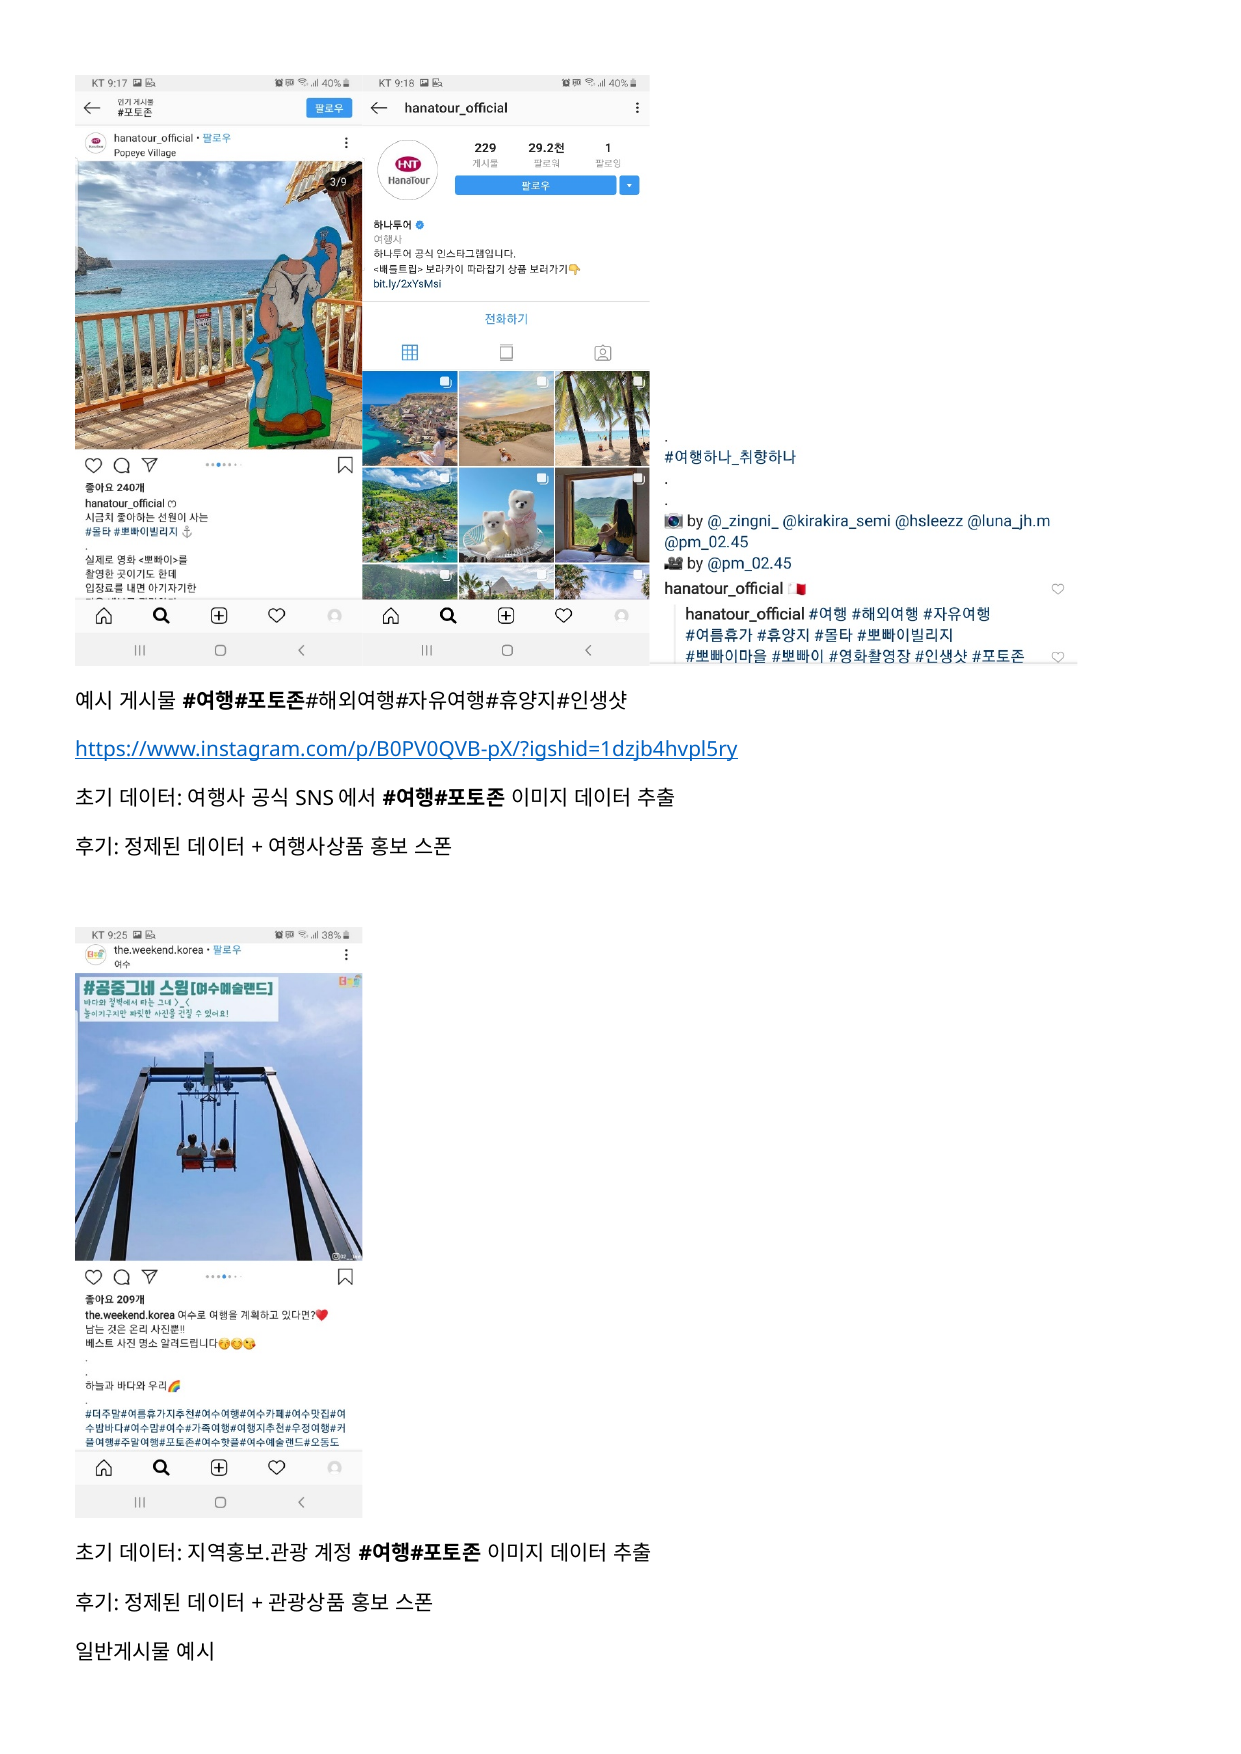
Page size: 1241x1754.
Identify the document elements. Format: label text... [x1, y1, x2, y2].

text https://www.instagram.com/p/B0PV0QVB-pX/?igshid=1dzjb4hvpl5ry [75, 734, 1165, 762]
text 초기 데이터: 지역홍보.관광 계정 #여행#포토존 이미지 데이터 추출 [75, 1536, 1165, 1567]
text 후기: 정제된 데이터 + 여행사상품 홍보 스폰 [75, 830, 1165, 861]
text 예시 게시물 #여행#포토존#해외여행#자유여행#휴양지#인생샷 [75, 684, 1165, 715]
text 후기: 정제된 데이터 + 관광상품 홍보 스폰 [75, 1586, 1165, 1616]
picture [75, 927, 363, 1518]
text 초기 데이터: 여행사 공식 SNS에서 #여행#포토존 이미지 데이터 추출 [75, 781, 1165, 811]
picture [75, 75, 1078, 666]
text 일반게시물 예시 [75, 1635, 1165, 1665]
